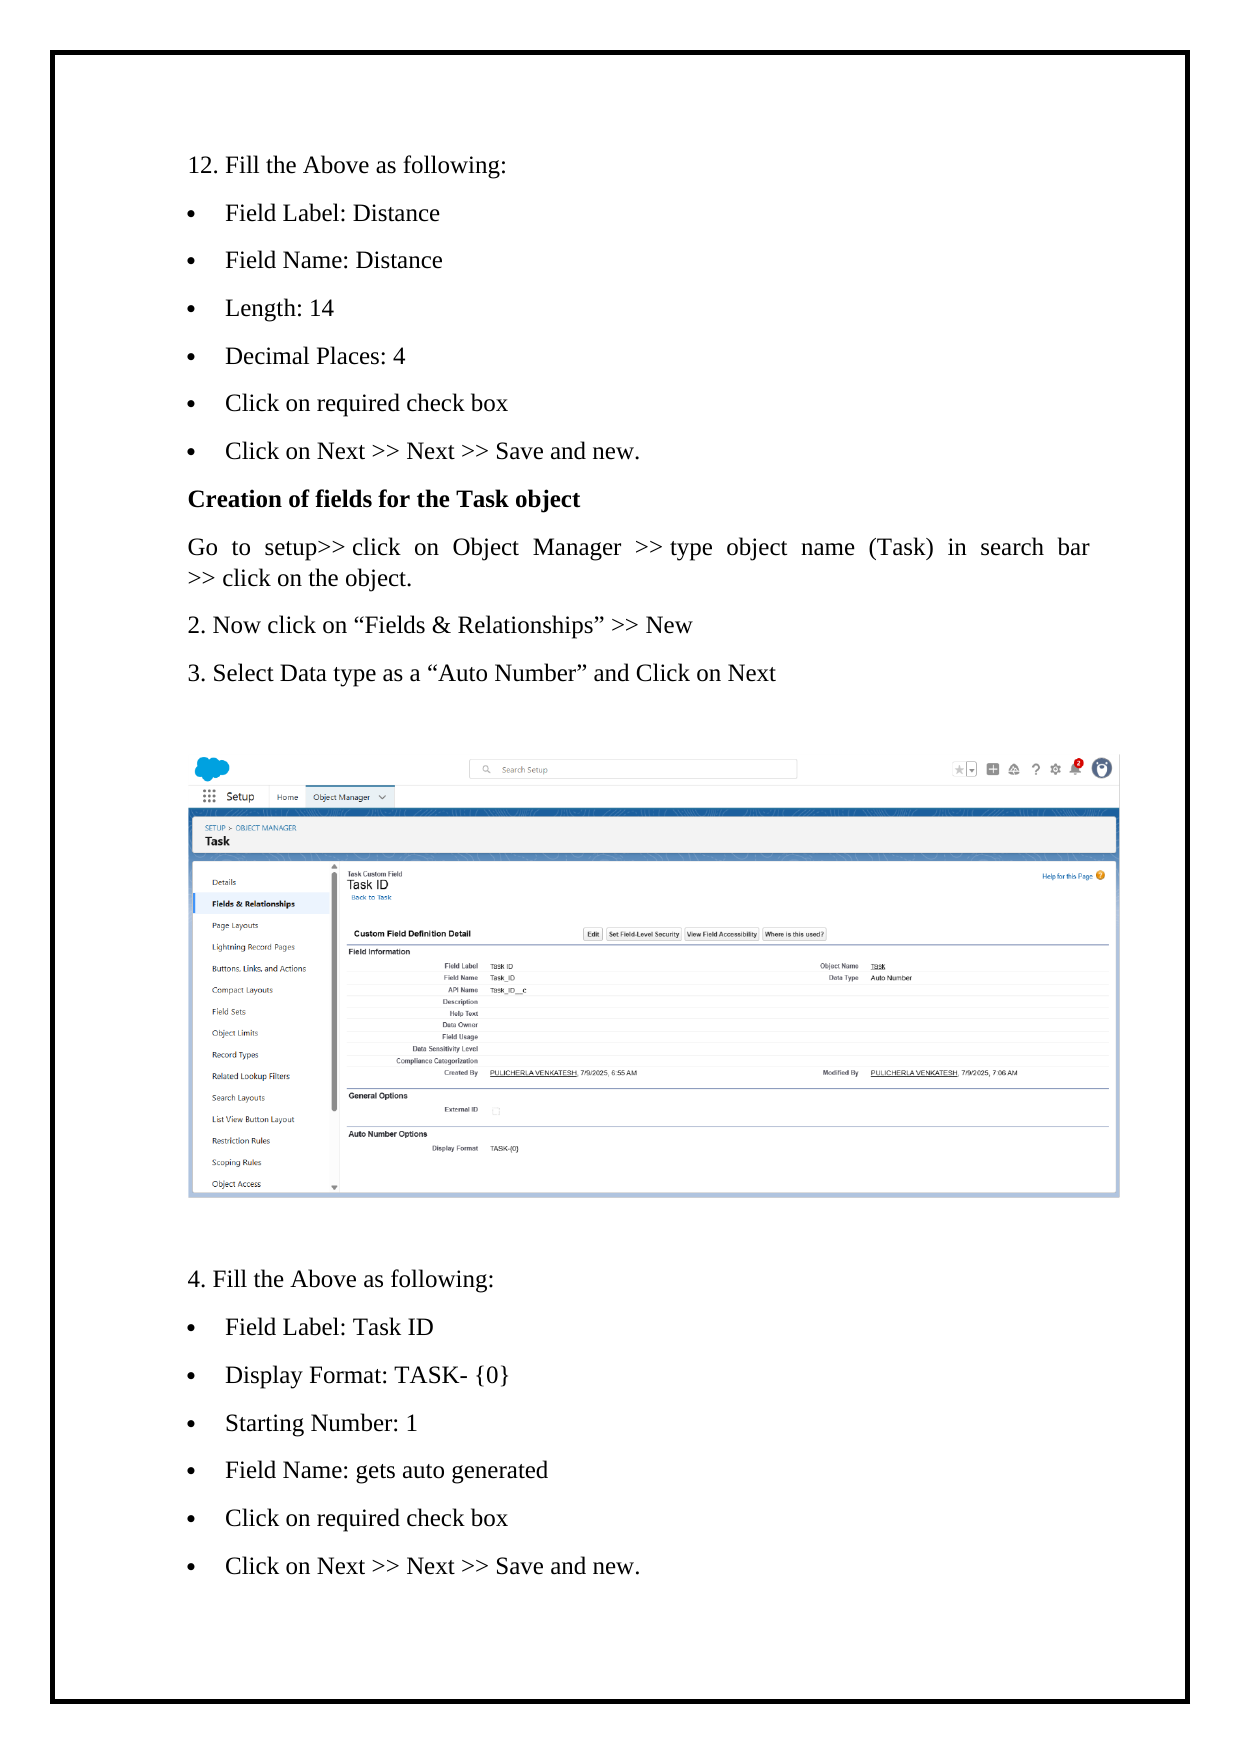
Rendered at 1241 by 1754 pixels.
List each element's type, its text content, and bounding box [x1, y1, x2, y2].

text 3. Select Data type as a “Auto Number” and Click on Next [187, 658, 1090, 687]
list Fill the Above as following: [187, 150, 1090, 179]
text Creation of fields for the Task object [187, 484, 1090, 513]
list Field Label: Distance [187, 198, 1090, 226]
list Click on Next >> Next >> Save and new. [187, 436, 1090, 465]
list Field Name: Distance [187, 245, 1090, 274]
list Decimal Places: 4 [187, 341, 1090, 369]
text 4. Fill the Above as following: [187, 1264, 1090, 1293]
list Click on required check box [187, 388, 1090, 417]
list Field Name: gets auto generated [187, 1455, 1090, 1484]
list Display Format: TASK- {0} [187, 1360, 1090, 1389]
list Click on Next >> Next >> Save and new. [187, 1551, 1090, 1579]
picture [187, 753, 1120, 1198]
list Starting Number: 1 [187, 1408, 1090, 1436]
list Field Label: Task ID [187, 1312, 1090, 1341]
list Length: 14 [187, 293, 1090, 322]
list Click on required check box [187, 1503, 1090, 1532]
text Go to setup>> click on Object Manager >> type object name (Task) in search bar >> click on the object. [187, 532, 1090, 591]
text 2. Now click on “Fields & Relationships” >> New [187, 610, 1090, 639]
